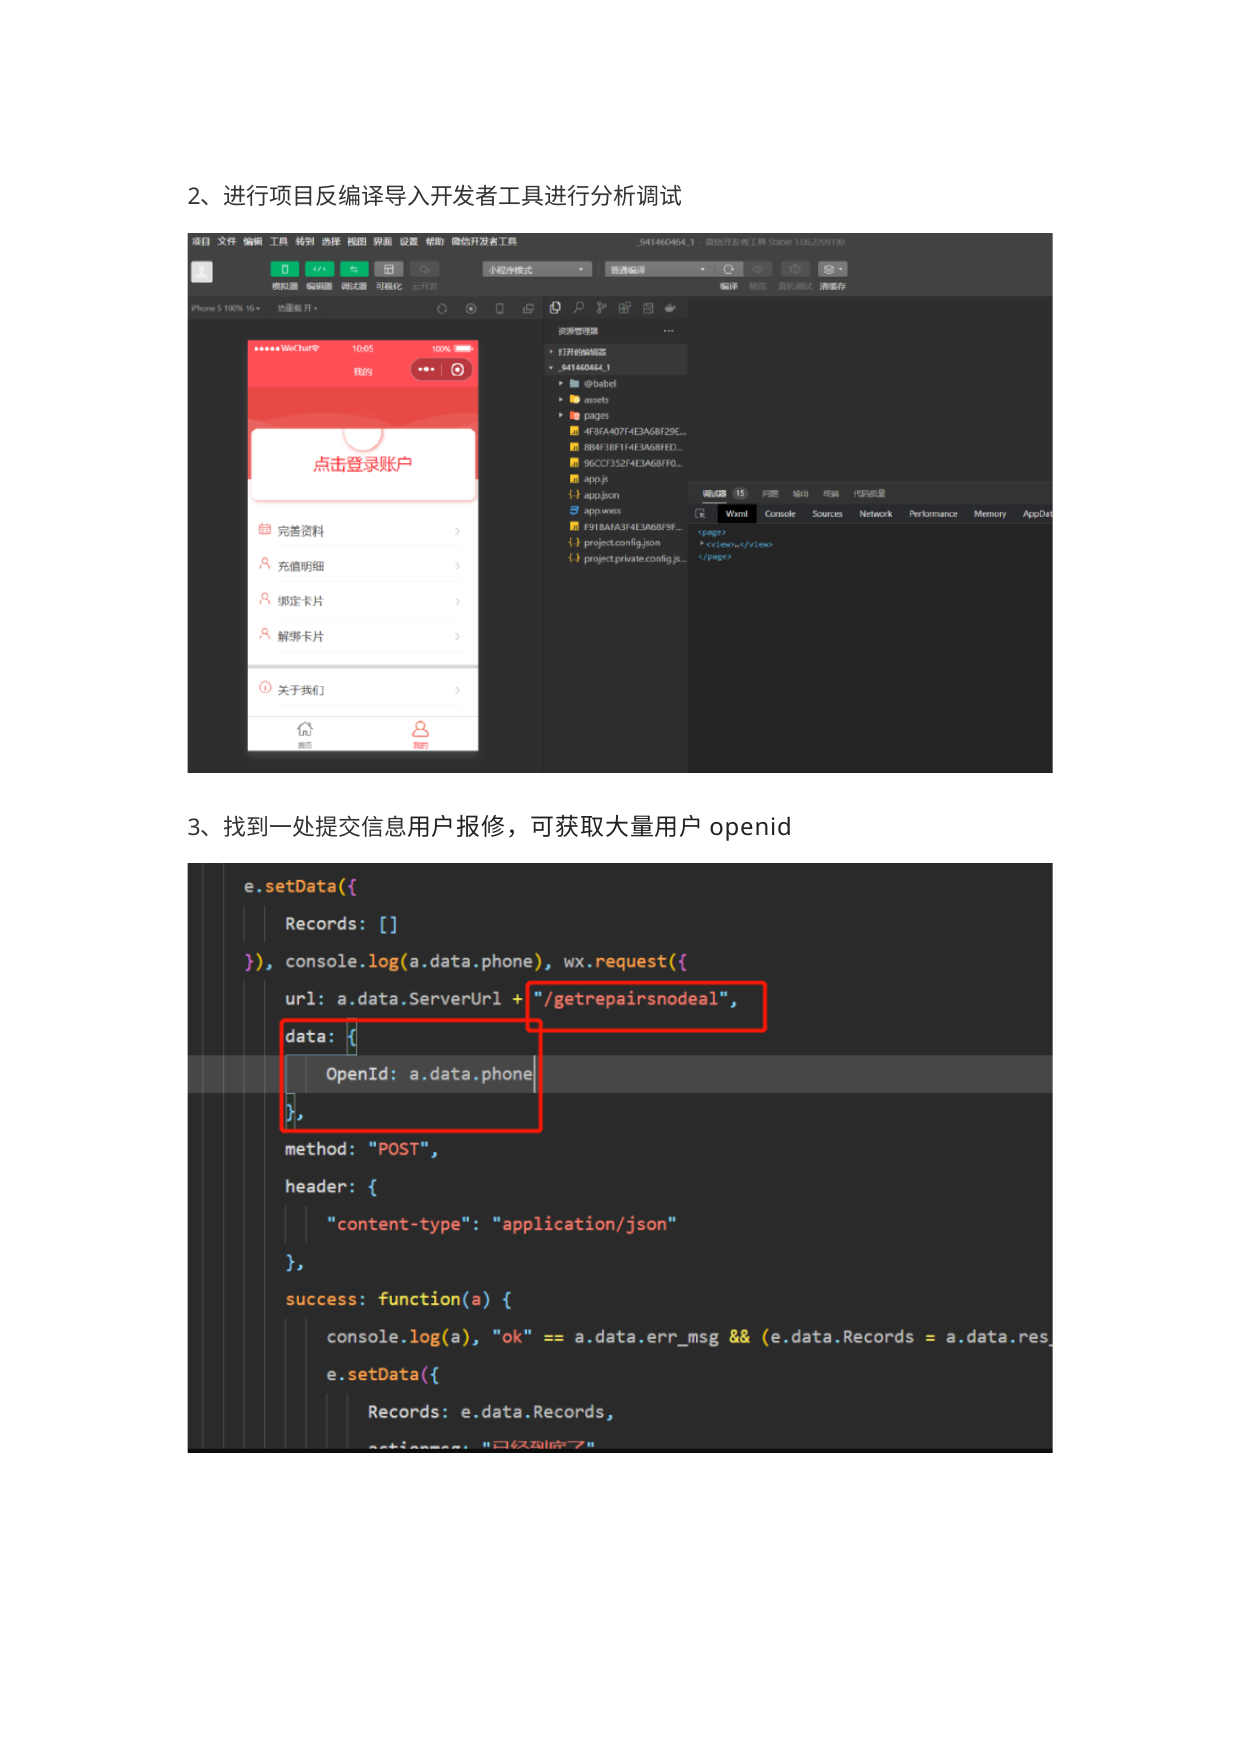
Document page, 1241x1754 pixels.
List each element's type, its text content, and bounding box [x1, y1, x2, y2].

text 2、进行项目反编译导入开发者工具进行分析调试 [187, 162, 1053, 227]
text 3、找到一处提交信息用户报修，可获取大量用户openid [187, 792, 1053, 857]
picture [187, 233, 1053, 773]
picture [187, 863, 1053, 1453]
